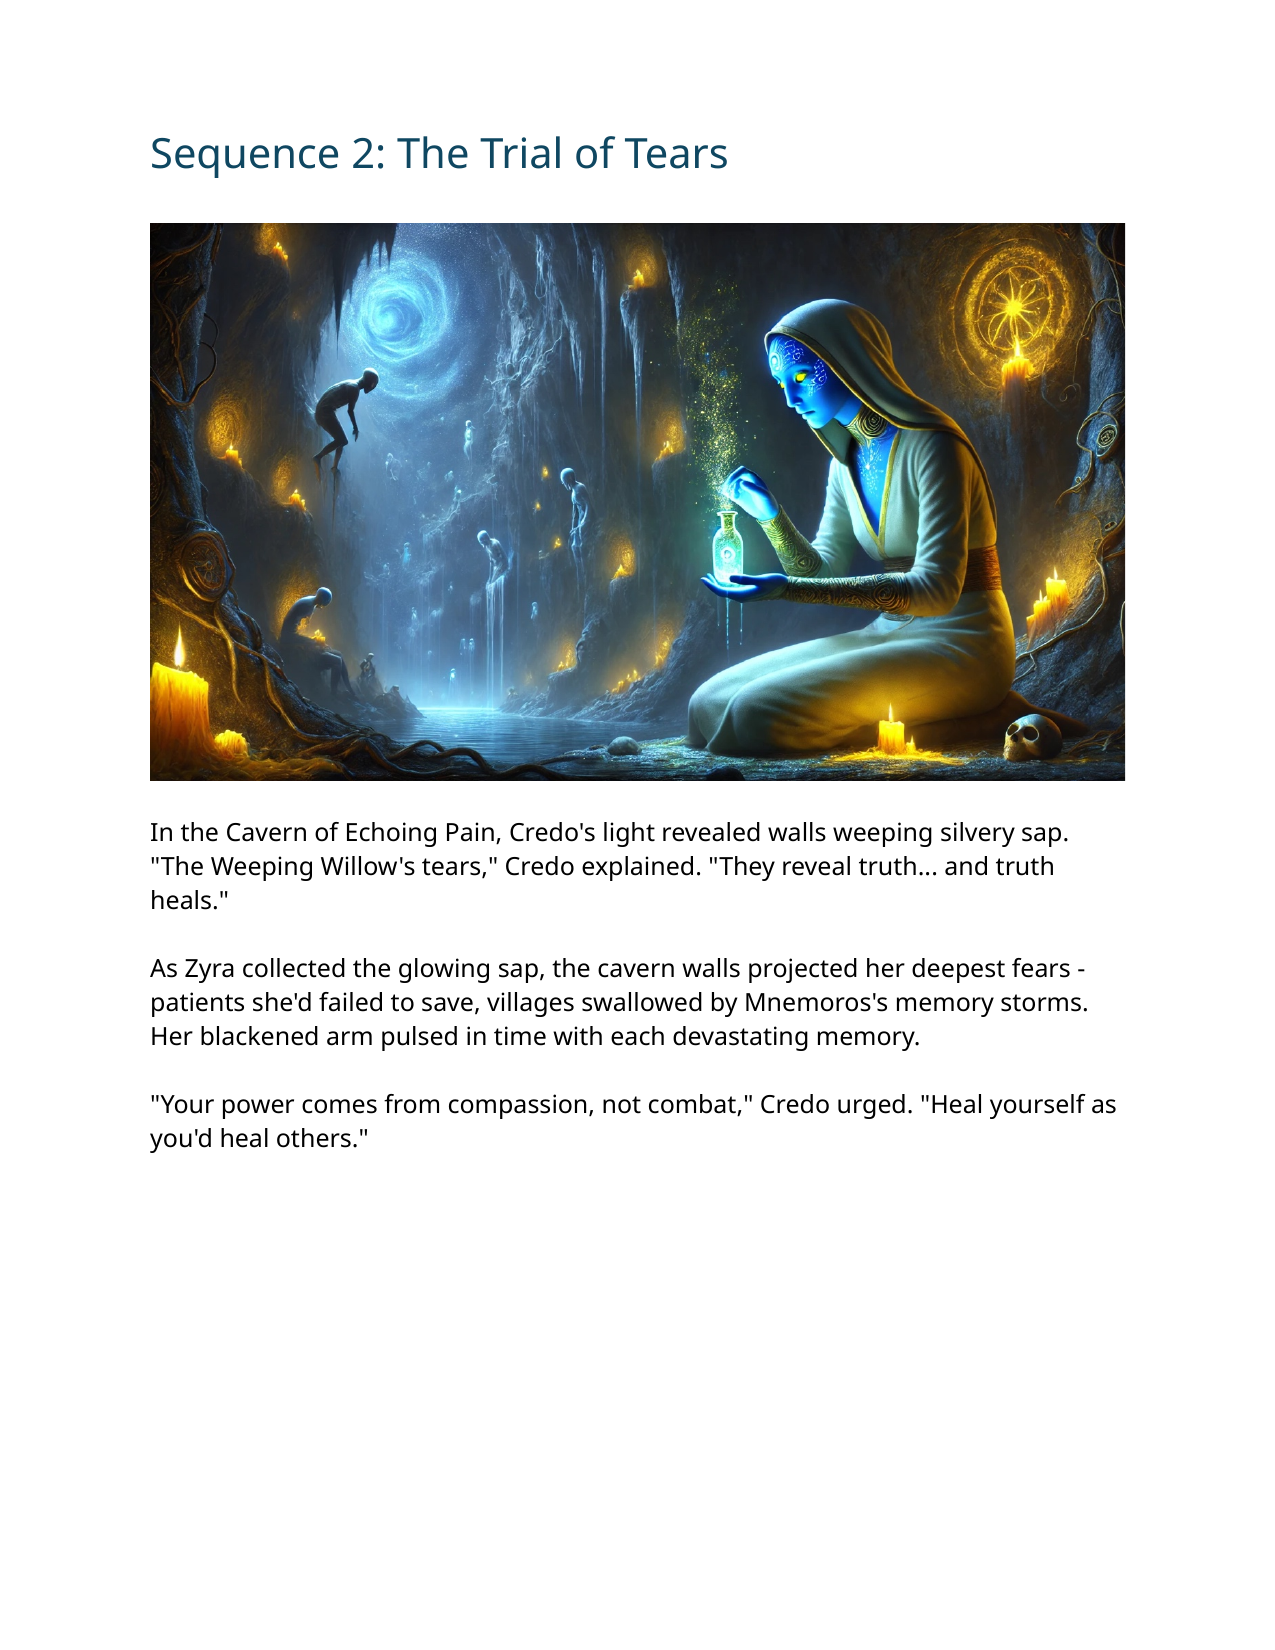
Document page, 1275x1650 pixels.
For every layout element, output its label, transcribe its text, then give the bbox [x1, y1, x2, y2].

text As Zyra collected the glowing sap, the cavern walls projected her deepest fears - patients she'd failed to save, villages swallowed by Mnemoros's memory storms. Her blackened arm pulsed in time with each devastating memory. [150, 951, 1125, 1053]
text "Your power comes from compassion, not combat," Credo urged. "Heal yourself as you'd heal others." [150, 1087, 1125, 1155]
picture [150, 223, 1125, 781]
text In the Cavern of Echoing Pain, Credo's light revealed walls weeping silvery sap. "The Weeping Willow's tears," Credo explained. "They reveal truth... and truth heals." [150, 814, 1125, 917]
subtitle Sequence 2: The Trial of Tears [150, 124, 1125, 181]
